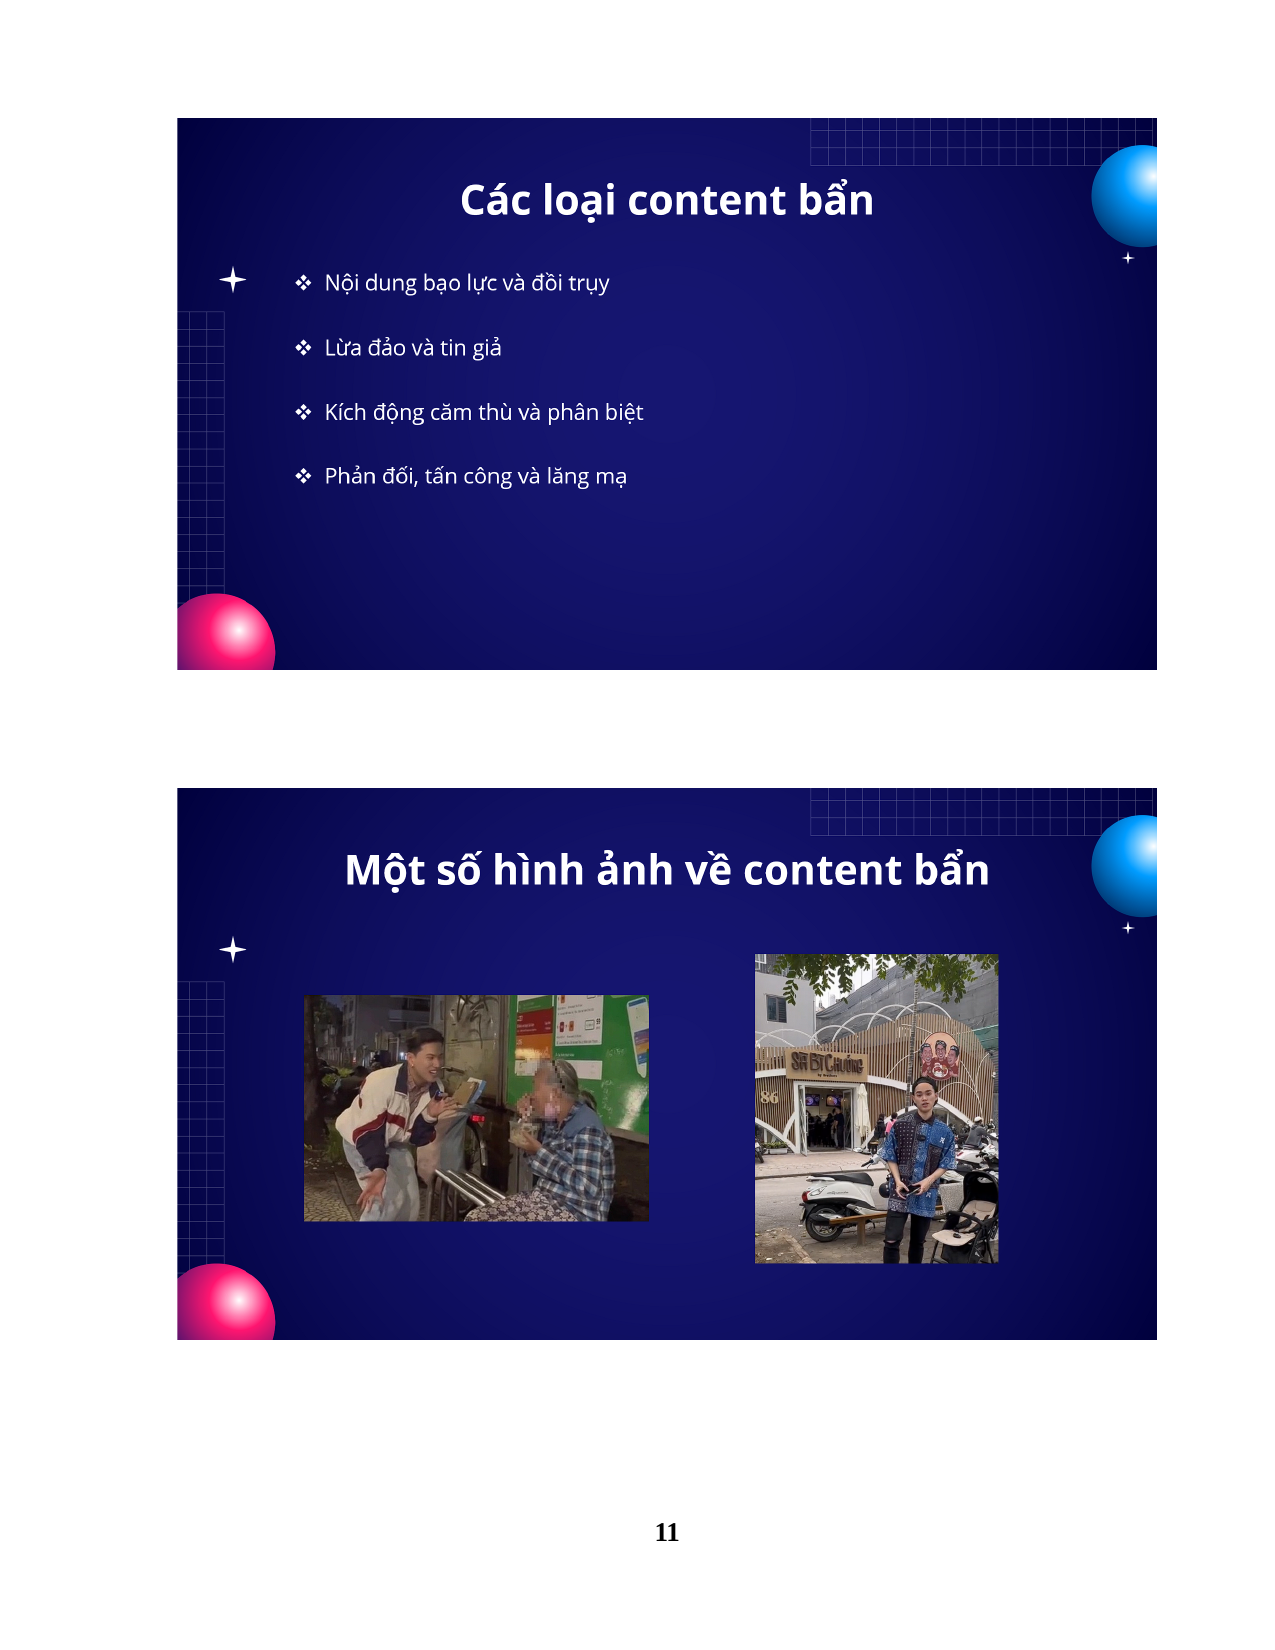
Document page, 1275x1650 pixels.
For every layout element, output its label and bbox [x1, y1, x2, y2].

picture [177, 118, 1157, 670]
picture [177, 788, 1157, 1340]
